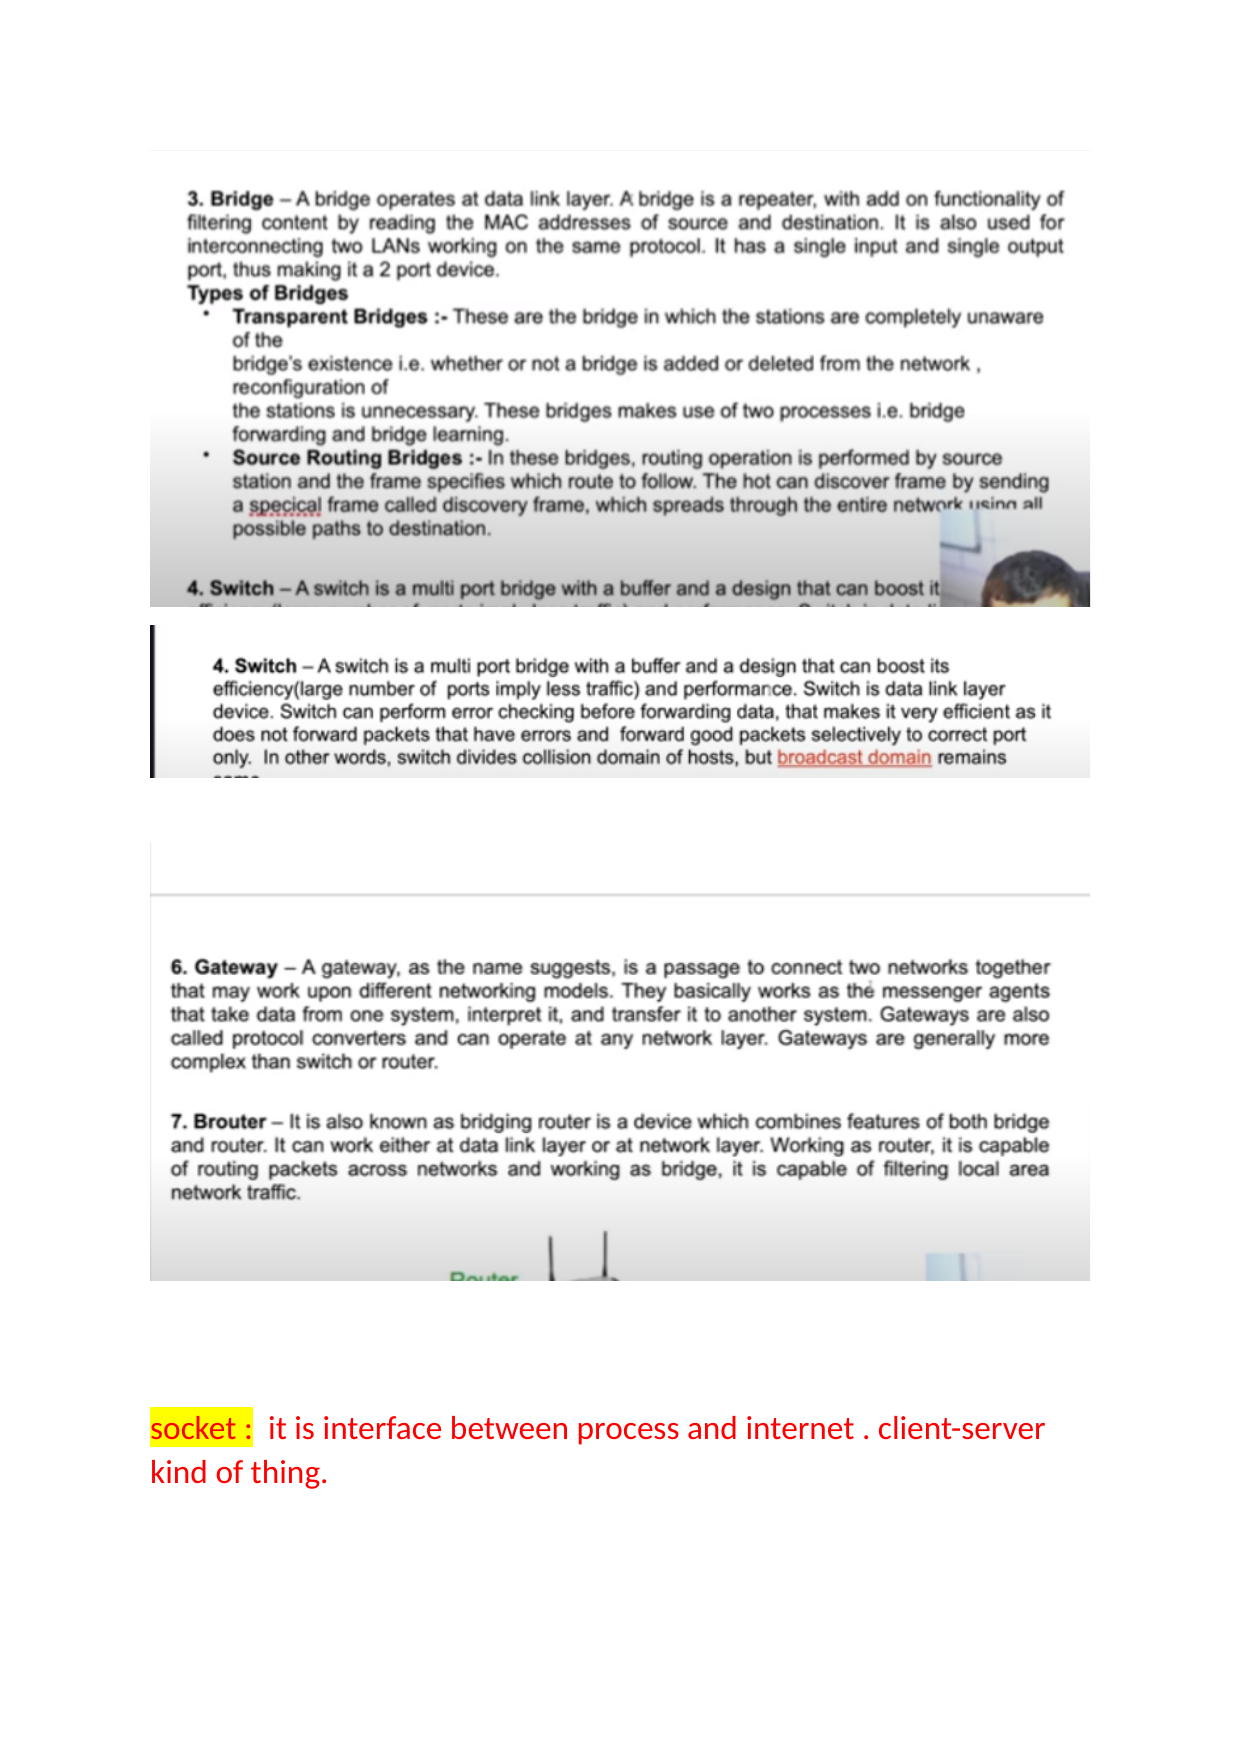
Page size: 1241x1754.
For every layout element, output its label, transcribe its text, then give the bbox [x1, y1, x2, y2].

text socket : it is interface between process and internet . client-server kind of thing. [150, 1407, 1090, 1491]
picture [150, 625, 1091, 778]
picture [150, 150, 1091, 607]
picture [150, 843, 1091, 1281]
